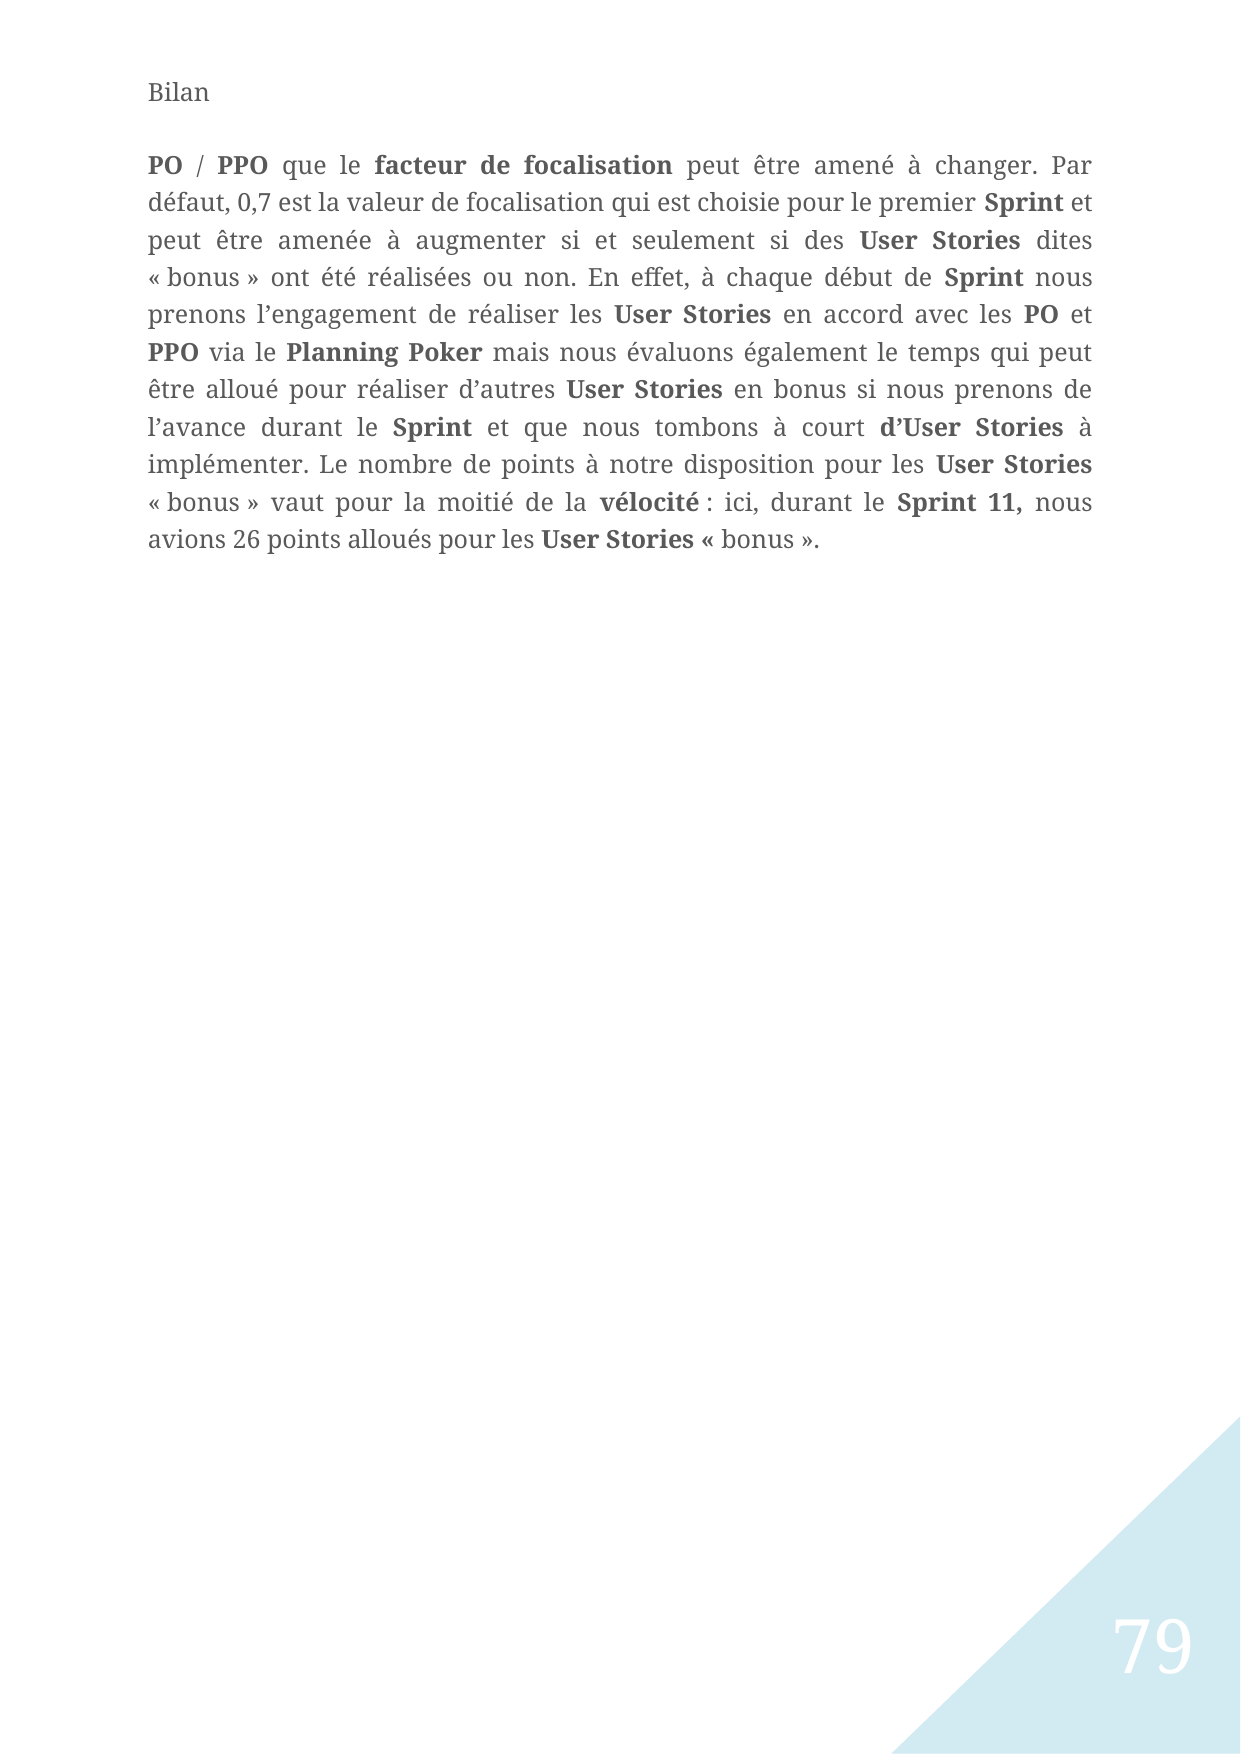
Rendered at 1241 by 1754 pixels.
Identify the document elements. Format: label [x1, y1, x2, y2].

text [148, 148, 1093, 556]
